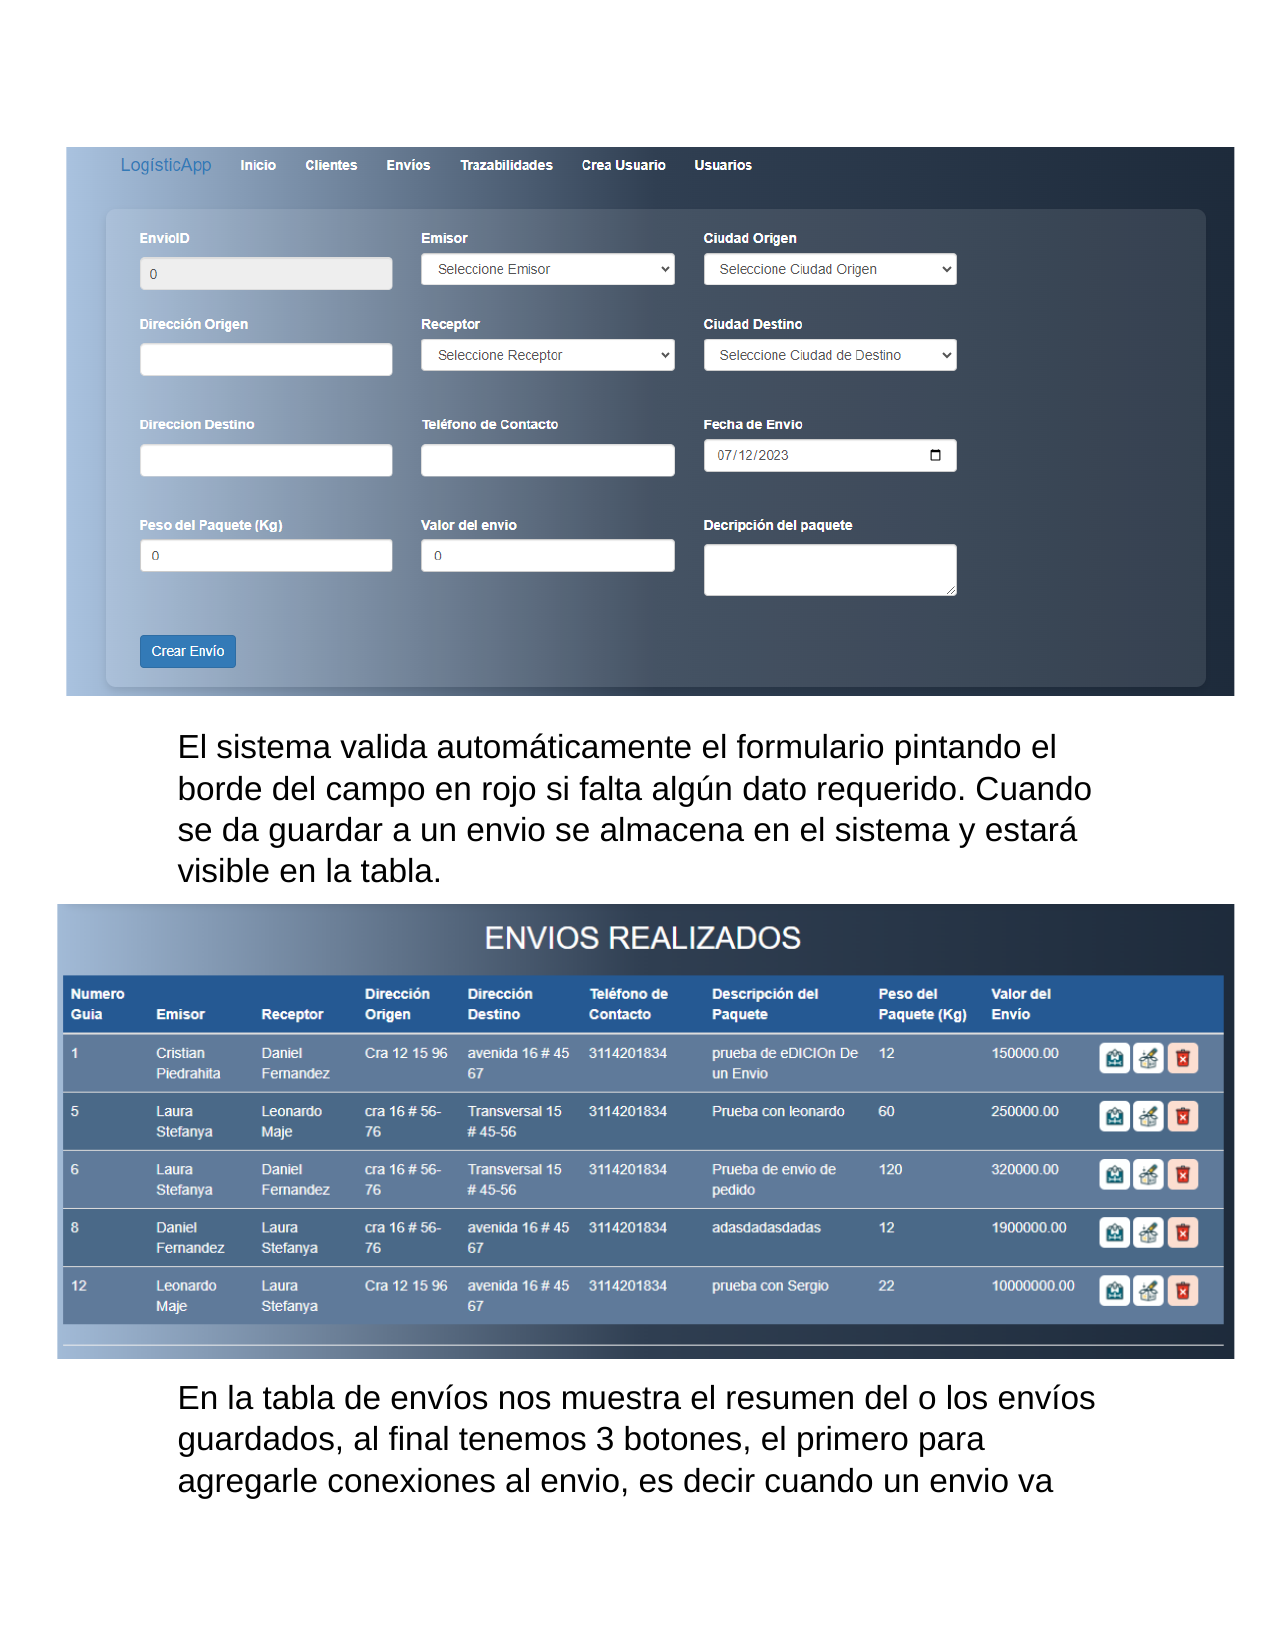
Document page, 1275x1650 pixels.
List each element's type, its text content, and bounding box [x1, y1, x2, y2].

text El sistema valida automáticamente el formulario pintando el borde del campo en rojo si falta algún dato requerido. Cuando se da guardar a un envio se almacena en el sistema y estará visible en la tabla. [177, 694, 1098, 890]
picture [56, 904, 1233, 1358]
picture [65, 147, 1233, 694]
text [177, 1358, 1098, 1499]
